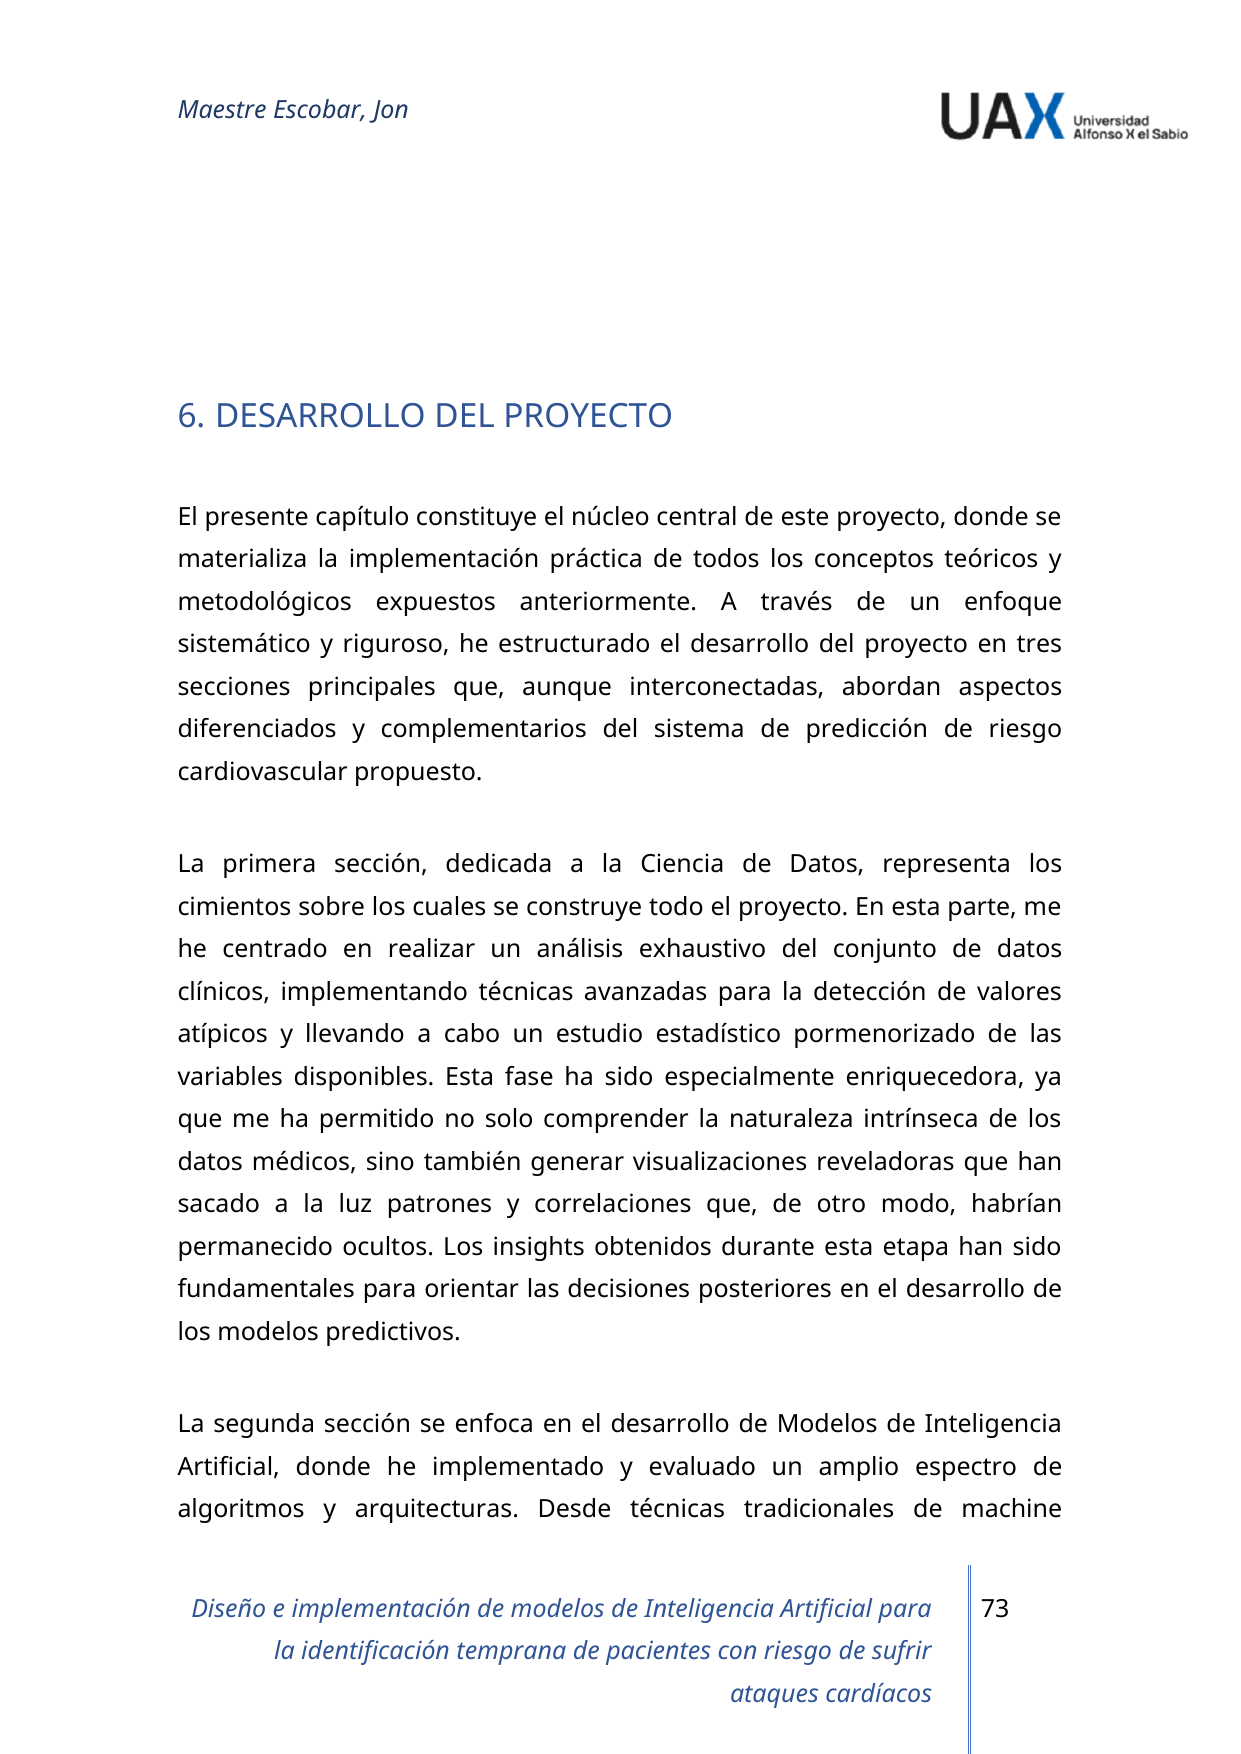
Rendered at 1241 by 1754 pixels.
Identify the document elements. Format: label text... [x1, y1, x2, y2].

text El presente capítulo constituye el núcleo central de este proyecto, donde se materializa la implementación práctica de todos los conceptos teóricos y metodológicos expuestos anteriormente. A través de un enfoque sistemático y riguroso, he estructurado el desarrollo del proyecto en tres secciones principales que, aunque interconectadas, abordan aspectos diferenciados y complementarios del sistema de predicción de riesgo cardiovascular propuesto. [177, 498, 1063, 788]
text La primera sección, dedicada a la Ciencia de Datos, representa los cimientos sobre los cuales se construye todo el proyecto. En esta parte, me he centrado en realizar un análisis exhaustivo del conjunto de datos clínicos, implementando técnicas avanzadas para la detección de valores atípicos y llevando a cabo un estudio estadístico pormenorizado de las variables disponibles. Esta fase ha sido especialmente enriquecedora, ya que me ha permitido no solo comprender la naturaleza intrínseca de los datos médicos, sino también generar visualizaciones reveladoras que han sacado a la luz patrones y correlaciones que, de otro modo, habrían permanecido ocultos. Los insights obtenidos durante esta etapa han sido fundamentales para orientar las decisiones posteriores en el desarrollo de los modelos predictivos. [177, 846, 1063, 1348]
text DESARROLLO DEL PROYECTO [177, 392, 1063, 437]
picture [940, 89, 1192, 144]
